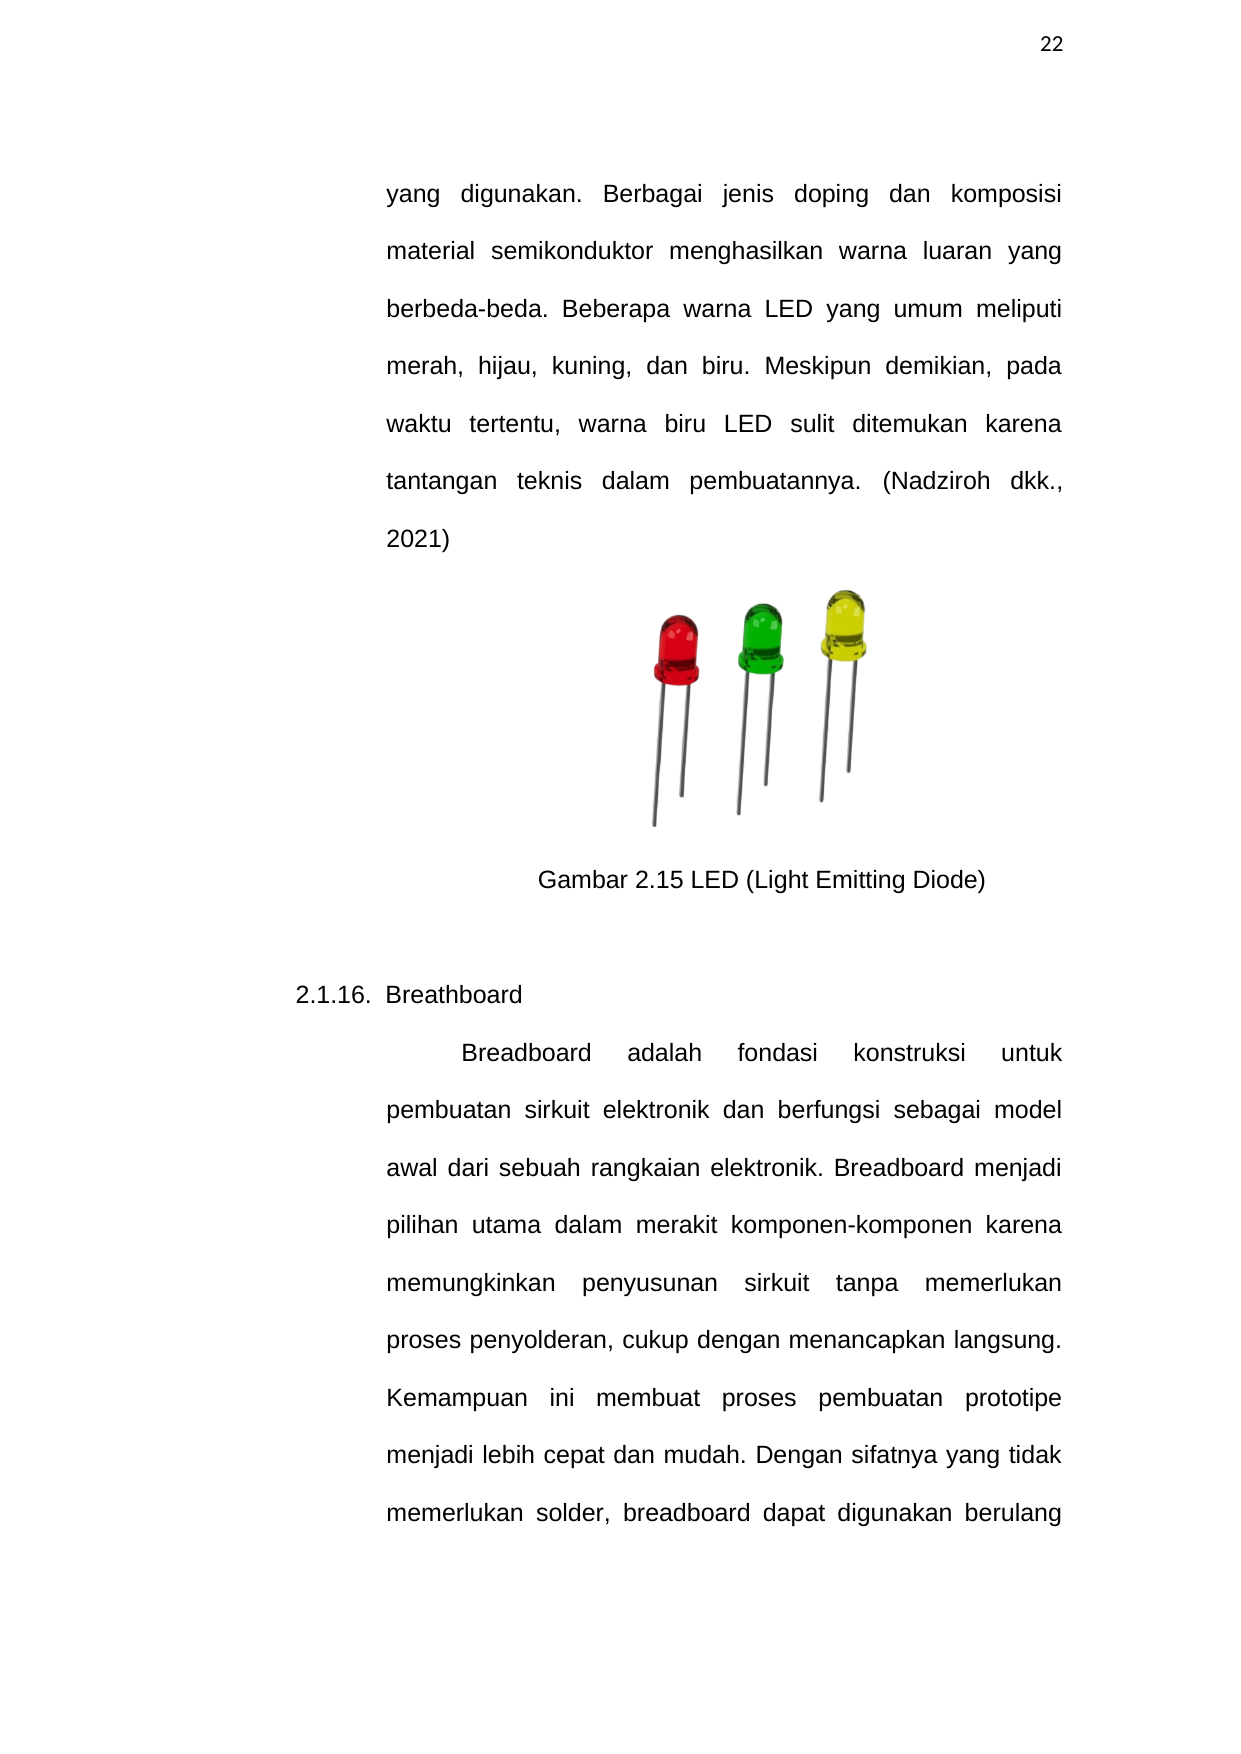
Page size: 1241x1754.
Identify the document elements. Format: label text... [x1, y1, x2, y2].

list Breathboard [295, 980, 1063, 1009]
picture [615, 581, 909, 832]
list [386, 178, 1063, 552]
list Gambar 2.15 LED (Light Emitting Diode) [386, 865, 1063, 894]
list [386, 1038, 1063, 1527]
